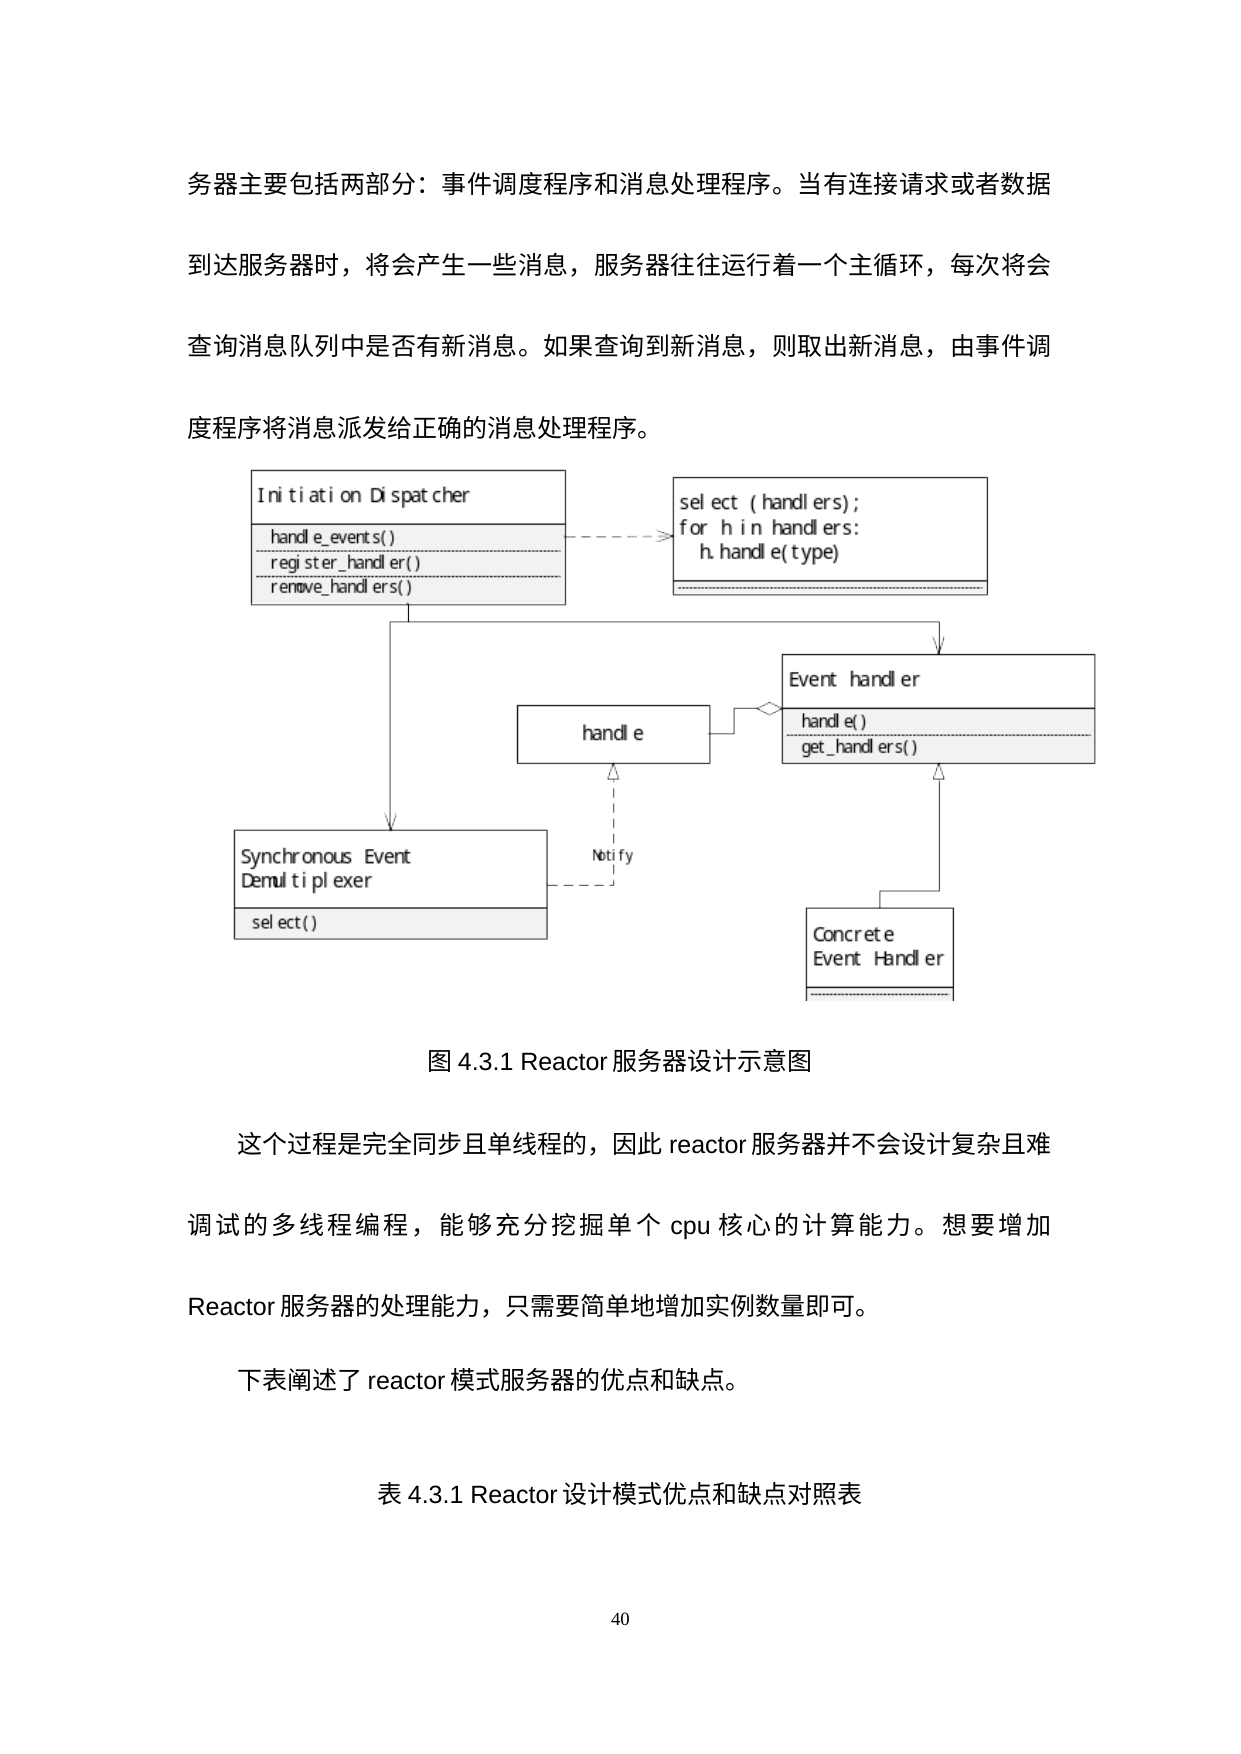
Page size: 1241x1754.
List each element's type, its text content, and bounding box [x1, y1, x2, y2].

text 这个过程是完全同步且单线程的，因此reactor服务器并不会设计复杂且难调试的多线程编程，能够充分挖掘单个cpu核心的计算能力。想要增加Reactor服务器的处理能力，只需要简单地增加实例数量即可。 [187, 1110, 1053, 1337]
text 下表阐述了reactor模式服务器的优点和缺点。 [187, 1346, 1053, 1411]
text 表4.3.1 Reactor设计模式优点和缺点对照表 [187, 1460, 1053, 1525]
text 图4.3.1 Reactor服务器设计示意图 [187, 1027, 1053, 1092]
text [187, 150, 1053, 459]
